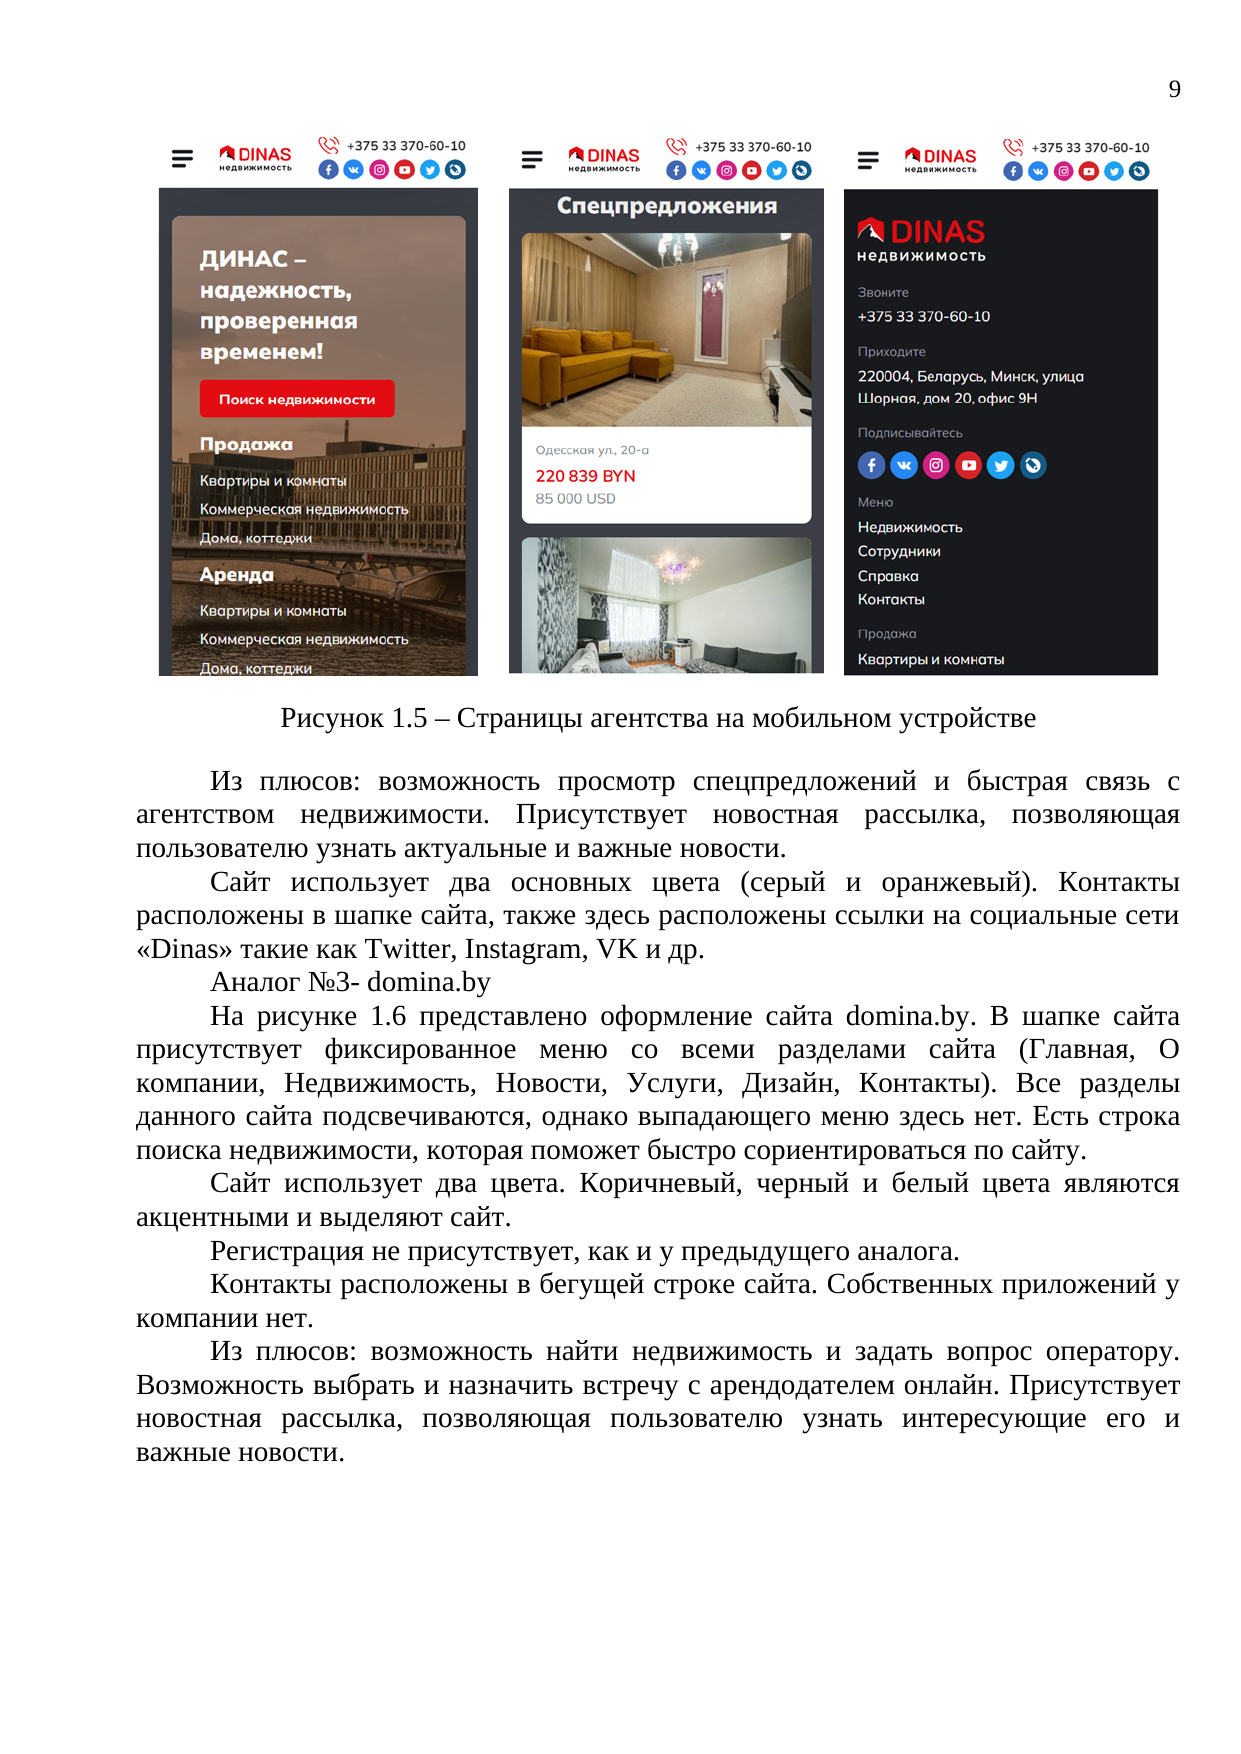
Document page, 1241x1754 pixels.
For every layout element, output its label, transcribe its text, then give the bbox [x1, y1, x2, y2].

text Рисунок 1.5 – Страницы агентства на мобильном устройстве [136, 700, 1181, 734]
text Из плюсов: возможность найти недвижимость и задать вопрос оператору. Возможность выбрать и назначить встречу с арендодателем онлайн. Присутствует новостная рассылка, позволяющая пользователю узнать интересующие его и важные новости. [136, 1333, 1181, 1467]
text Из плюсов: возможность просмотр спецпредложений и быстрая связь с агентством недвижимости. Присутствует новостная рассылка, позволяющая пользователю узнать актуальные и важные новости. [136, 763, 1181, 864]
text Аналог №3- domina.by [136, 964, 1181, 998]
text На рисунке 1.6 представлено оформление сайта domina.by. В шапке сайта присутствует фиксированное меню со всеми разделами сайта (Главная, О компании, Недвижимость, Новости, Услуги, Дизайн, Контакты). Все разделы данного сайта подсвечиваются, однако выпадающего меню здесь нет. Есть строка поиска недвижимости, которая поможет быстро сориентироваться по сайту. [136, 998, 1181, 1166]
picture [158, 130, 1159, 676]
text Регистрация не присутствует, как и у предыдущего аналога. [136, 1233, 1181, 1266]
text Контакты расположены в бегущей строке сайта. Собственных приложений у компании нет. [136, 1266, 1181, 1333]
text Сайт использует два основных цвета (серый и оранжевый). Контакты расположены в шапке сайта, также здесь расположены ссылки на социальные сети «Dinas» такие как Twitter, Instagram, VK и др. [136, 864, 1181, 964]
text Сайт использует два цвета. Коричневый, черный и белый цвета являются акцентными и выделяют сайт. [136, 1166, 1181, 1233]
